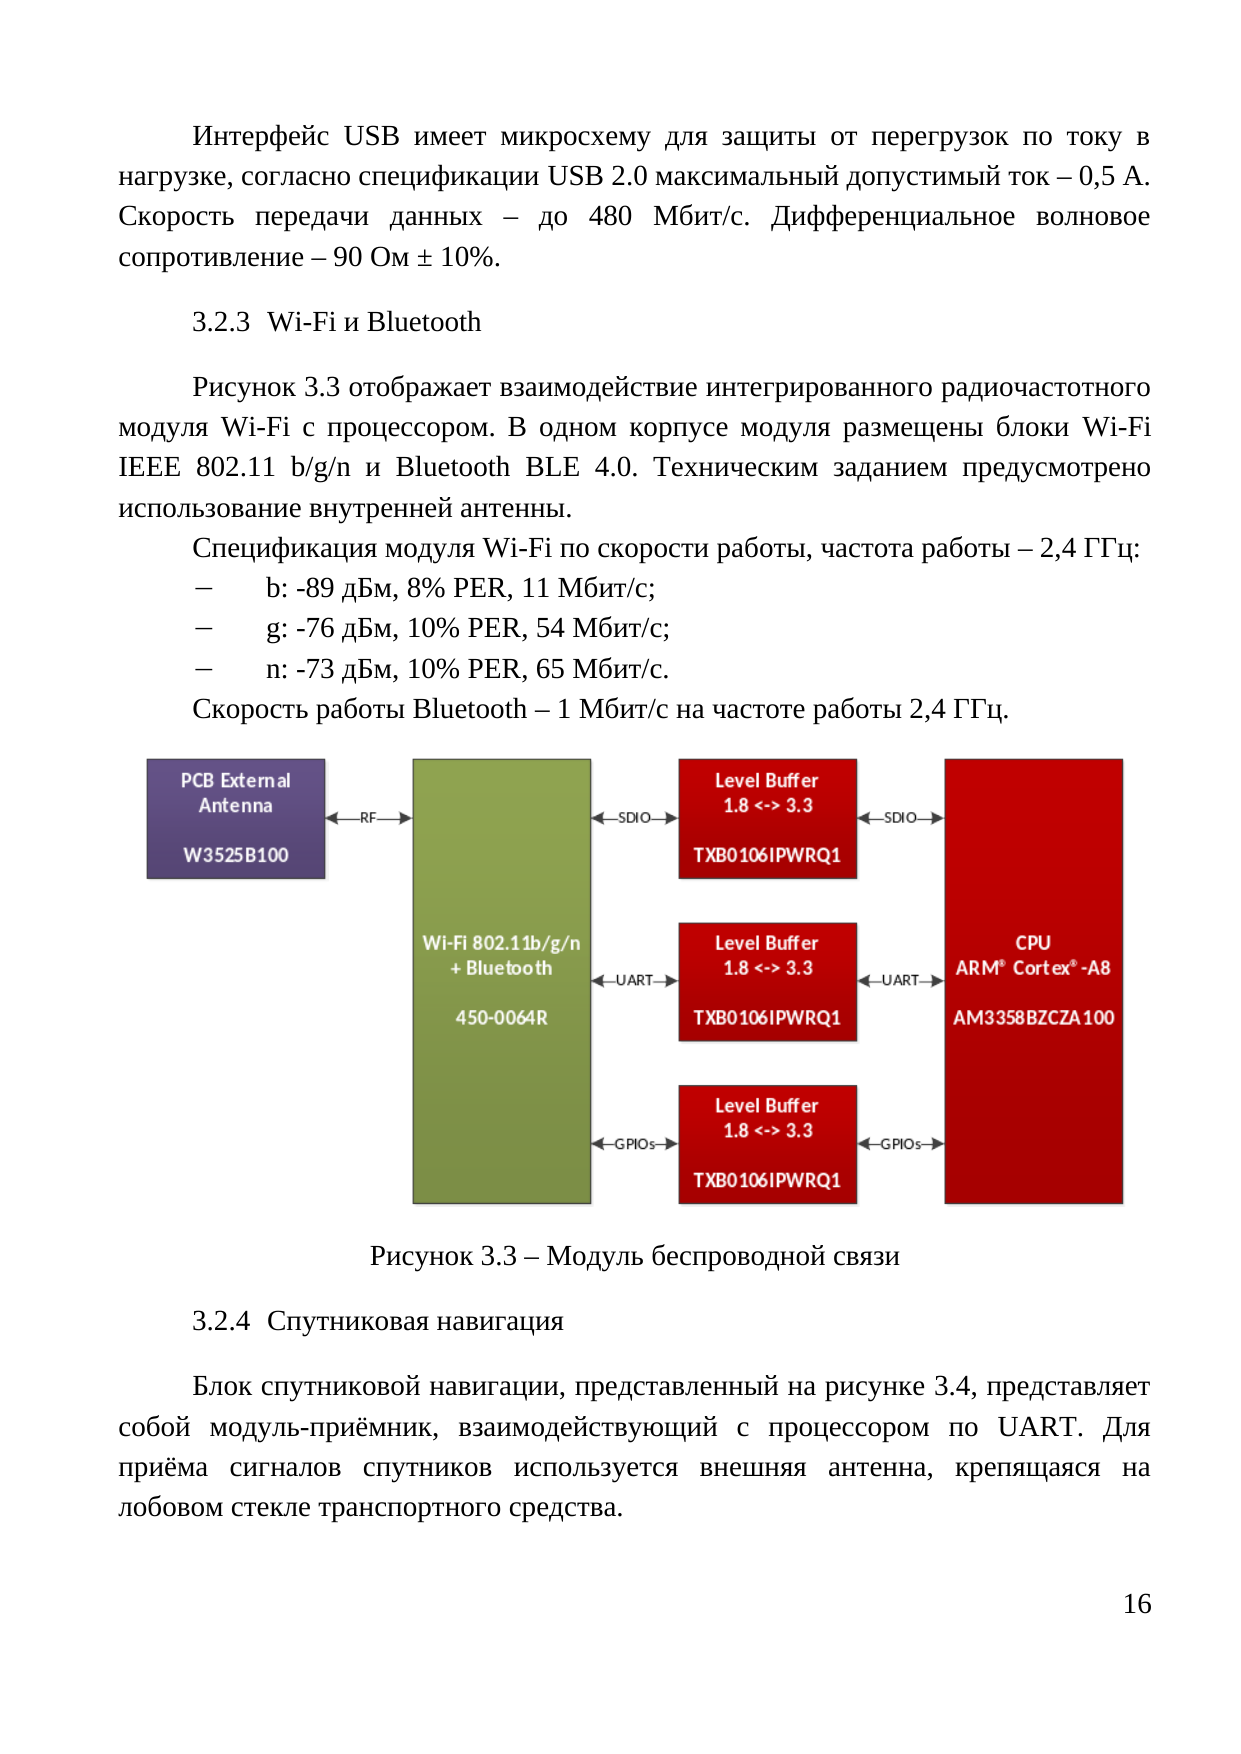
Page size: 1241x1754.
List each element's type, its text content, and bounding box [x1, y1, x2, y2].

text Спецификация модуля Wi-Fi по скорости работы, частота работы – 2,4 ГГц: [118, 530, 1152, 563]
list b: -89 дБм, 8% PER, 11 Мбит/с; [118, 570, 1152, 604]
text Интерфейс USB имеет микросхему для защиты от перегрузок по току в нагрузке, согласно спецификации USB 2.0 максимальный допустимый ток – 0,5 А. Скорость передачи данных – до 480 Мбит/с. Дифференциальное волновое сопротивление – 90 Ом ± 10%. [118, 118, 1152, 272]
text Скорость работы Bluetooth – 1 Мбит/с на частоте работы 2,4 ГГц. [118, 691, 1152, 725]
subtitle Спутниковая навигация [192, 1303, 1152, 1337]
list n: -73 дБм, 10% PER, 65 Мбит/с. [118, 651, 1152, 684]
text Блок спутниковой навигации, представленный на рисунке 3.4, представляет собой модуль-приёмник, взаимодействующий с процессором по UART. Для приёма сигналов спутников используется внешняя антенна, крепящаяся на лобовом стекле транспортного средства. [118, 1368, 1152, 1523]
text Рисунок 3.3 отображает взаимодействие интегрированного радиочастотного модуля Wi-Fi с процессором. В одном корпусе модуля размещены блоки Wi-Fi IEEE 802.11 b/g/n и Bluetooth BLE 4.0. Техническим заданием предусмотрено использование внутренней антенны. [118, 369, 1152, 523]
subtitle Wi-Fi и Bluetooth [192, 304, 1152, 337]
list g: -76 дБм, 10% PER, 54 Мбит/с; [118, 611, 1152, 644]
text Рисунок 3.3 – Модуль беспроводной связи [118, 1238, 1152, 1272]
